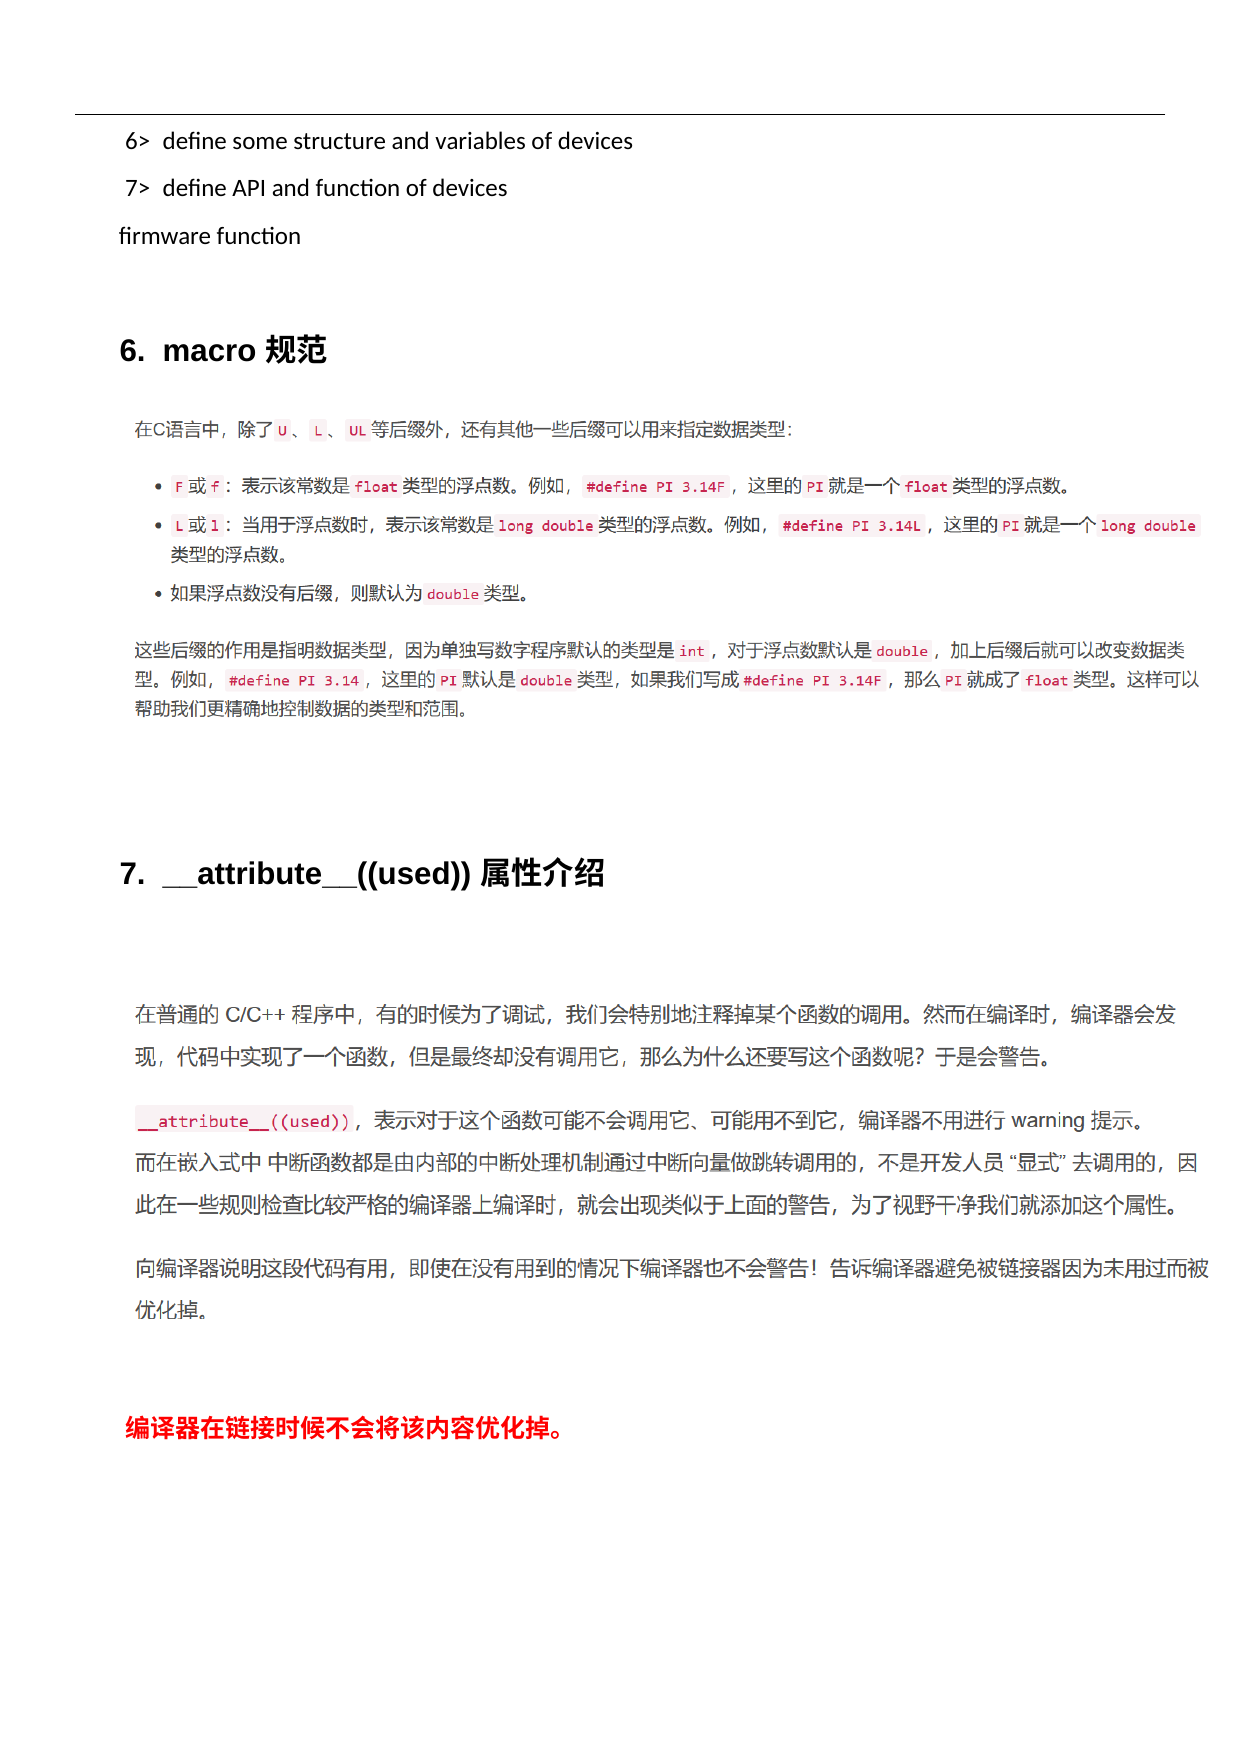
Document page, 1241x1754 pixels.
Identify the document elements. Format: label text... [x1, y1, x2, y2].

list define some structure and variables of devices [125, 124, 1165, 156]
text firmware function [75, 219, 1165, 252]
text 编译器在链接时候不会将该内容优化掉。 [75, 1394, 1165, 1459]
subtitle __attribute__((used)) 属性介绍 [119, 838, 1165, 903]
subtitle macro 规范 [119, 315, 1165, 380]
list define API and function of devices [125, 172, 1165, 204]
